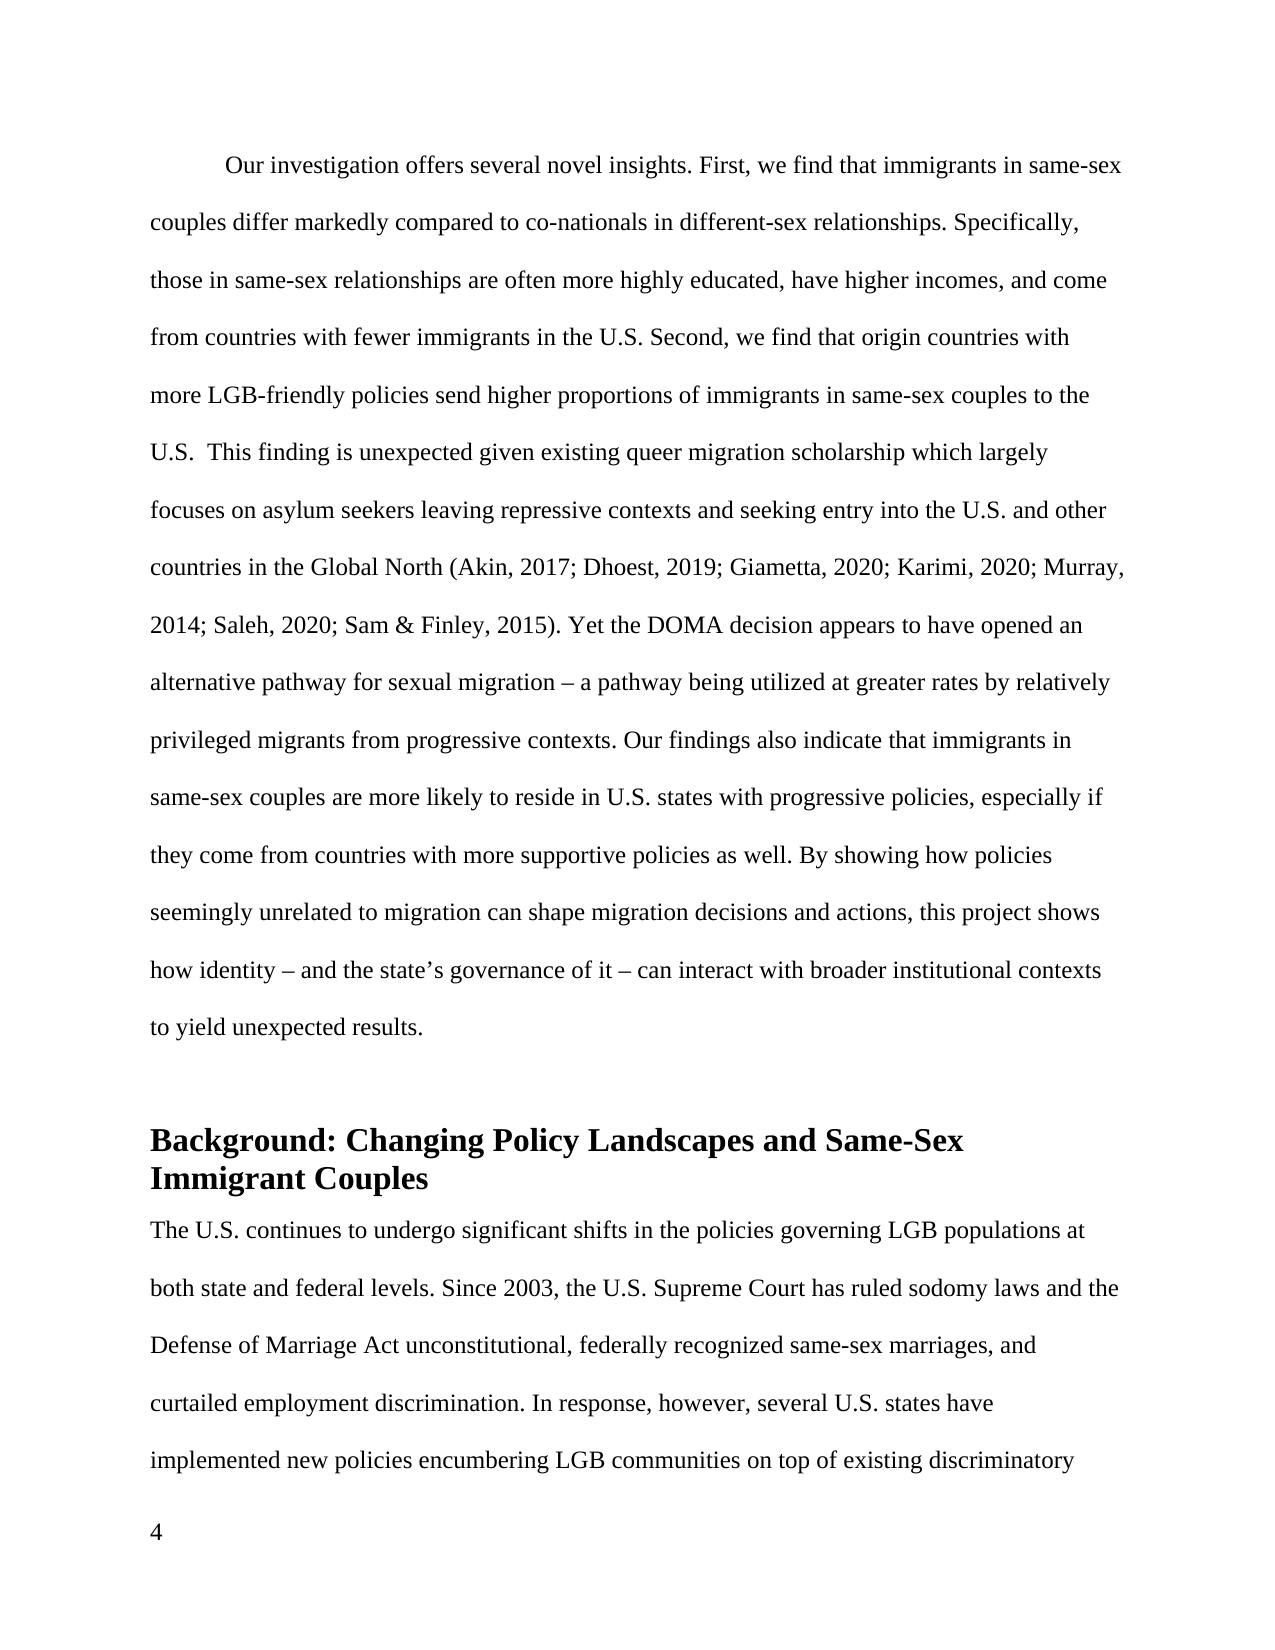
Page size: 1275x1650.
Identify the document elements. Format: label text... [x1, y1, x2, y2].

text Our investigation offers several novel insights. First, we find that immigrants in same-sex couples differ markedly compared to co-nationals in different-sex relationships. Specifically, those in same-sex relationships are often more highly educated, have higher incomes, and come from countries with fewer immigrants in the U.S. Second, we find that origin countries with more LGB-friendly policies send higher proportions of immigrants in same-sex couples to the U.S. This finding is unexpected given existing queer migration scholarship which largely focuses on asylum seekers leaving repressive contexts and seeking entry into the U.S. and other countries in the Global North (Akin, 2017; Dhoest, 2019; Giametta, 2020; Karimi, 2020; Murray, 2014; Saleh, 2020; Sam & Finley, 2015). Yet the DOMA decision appears to have opened an alternative pathway for sexual migration – a pathway being utilized at greater rates by relatively privileged migrants from progressive contexts. Our findings also indicate that immigrants in same-sex couples are more likely to reside in U.S. states with progressive policies, especially if they come from countries with more supportive policies as well. By showing how policies seemingly unrelated to migration can shape migration decisions and actions, this project shows how identity – and the state’s governance of it – can interact with broader institutional contexts to yield unexpected results. [150, 150, 1125, 1041]
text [150, 1215, 1125, 1474]
subtitle Background: Changing Policy Landscapes and Same-Sex Immigrant Couples [150, 1120, 1125, 1197]
